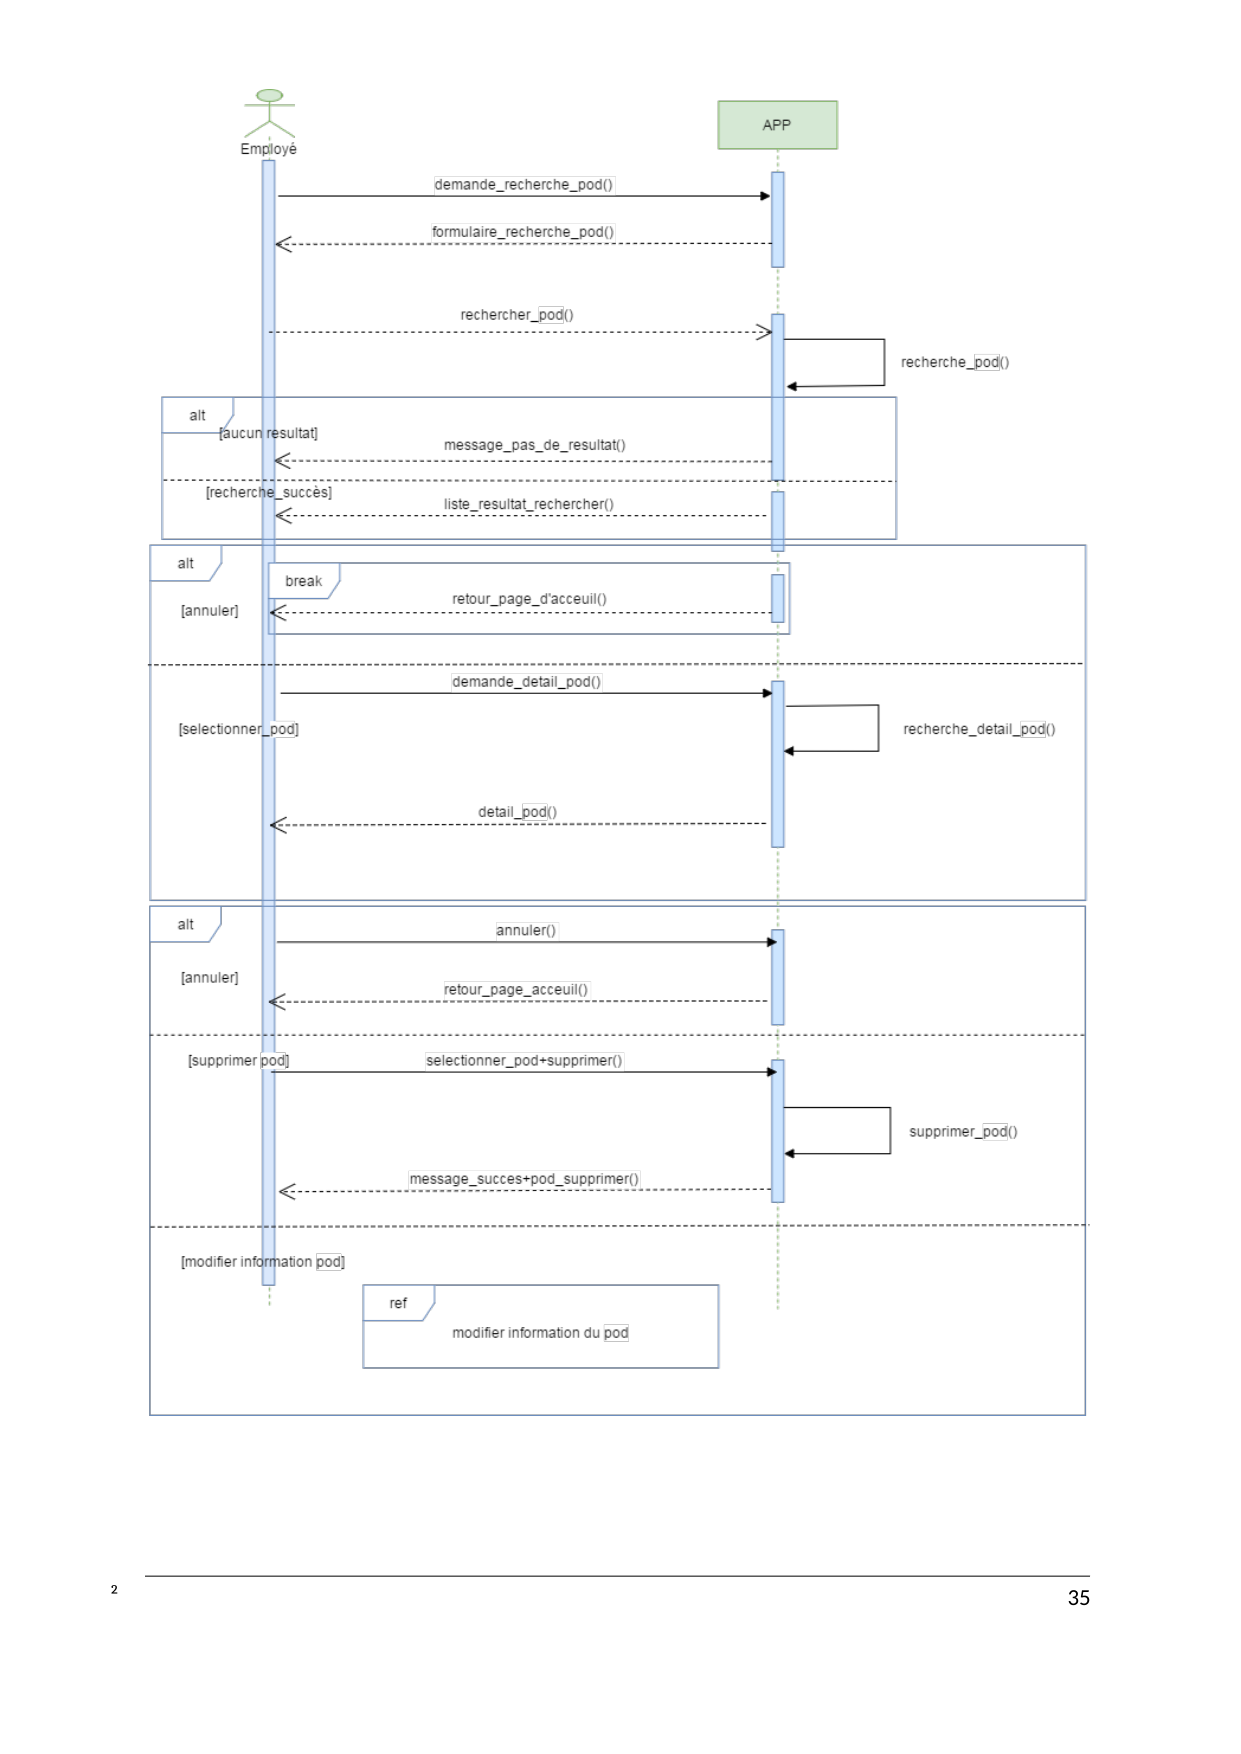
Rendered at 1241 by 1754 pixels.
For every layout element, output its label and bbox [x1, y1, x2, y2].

picture [147, 89, 1092, 1416]
